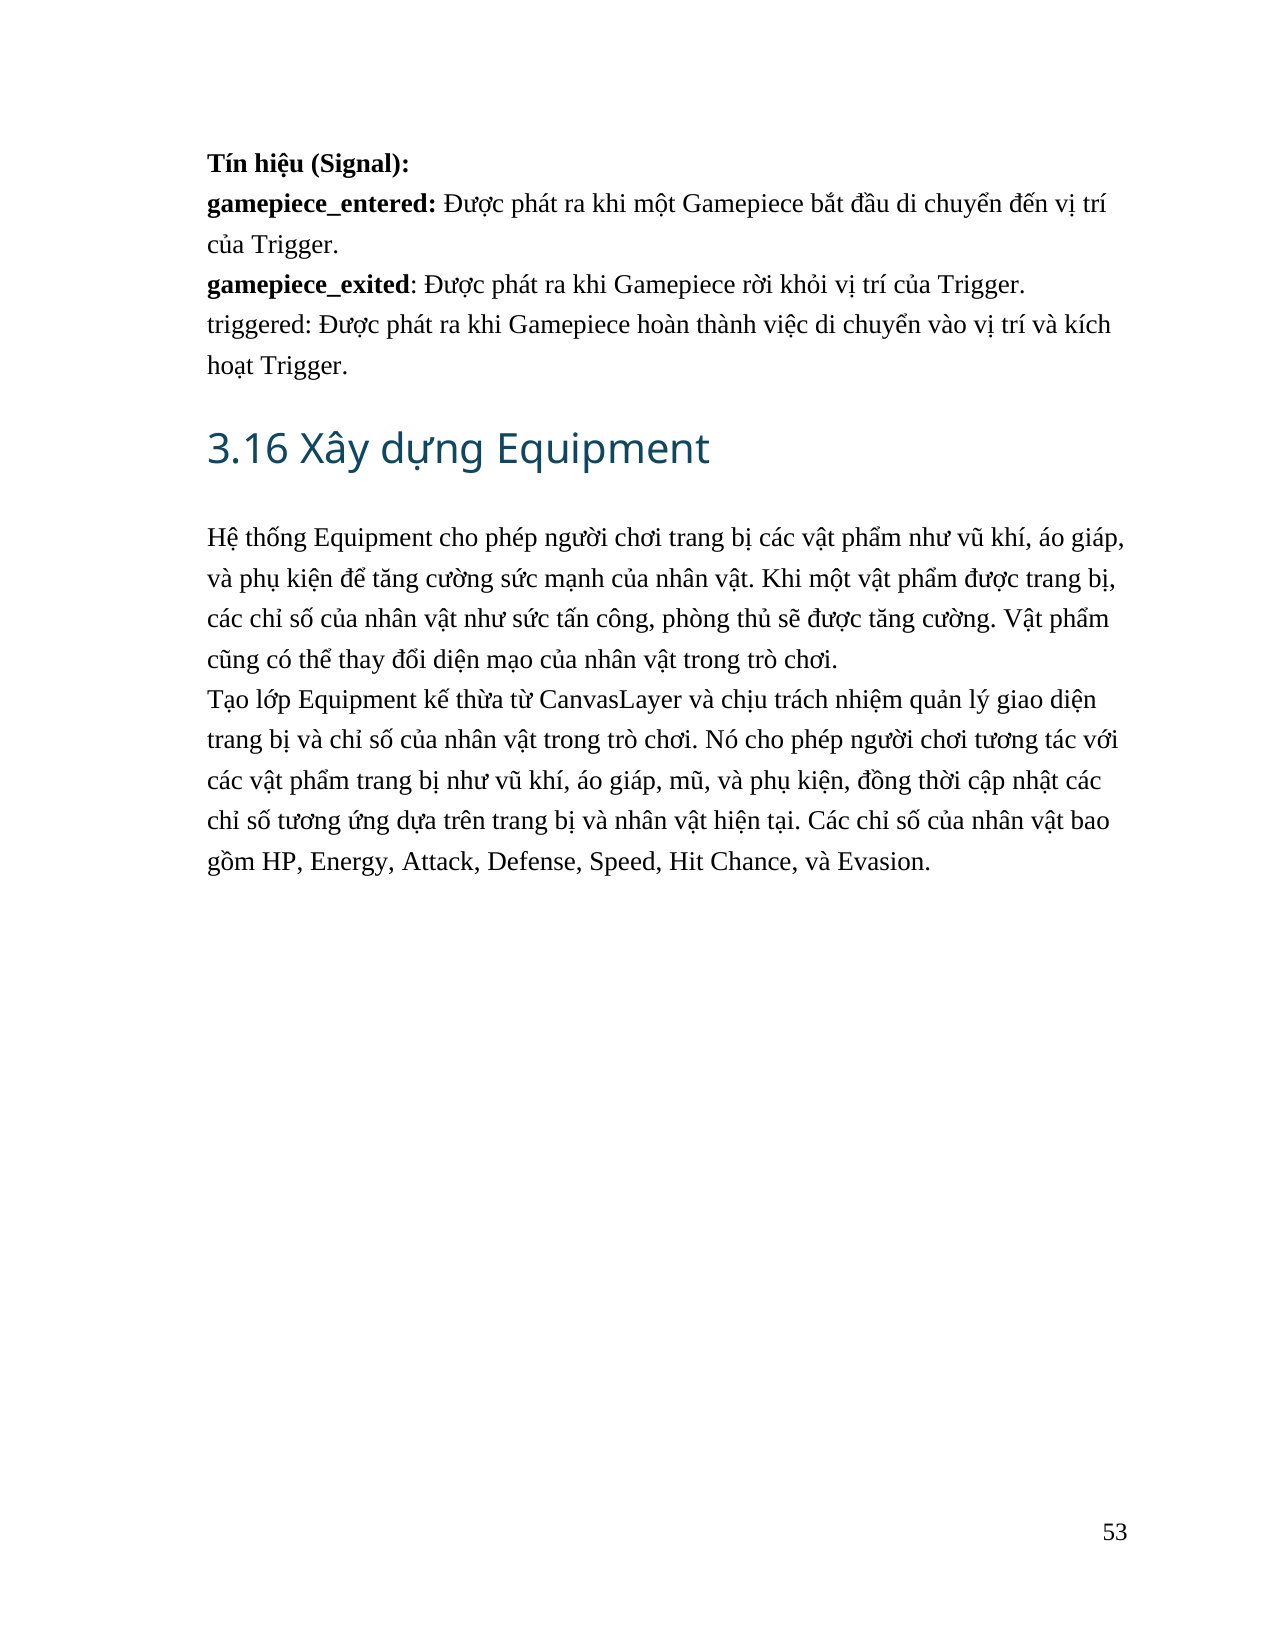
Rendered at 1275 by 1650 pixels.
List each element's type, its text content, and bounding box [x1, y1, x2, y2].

text gamepiece_entered: Được phát ra khi một Gamepiece bắt đầu di chuyển đến vị trí của Trigger. [207, 187, 1127, 259]
text Hệ thống Equipment cho phép người chơi trang bị các vật phẩm như vũ khí, áo giáp, và phụ kiện để tăng cường sức mạnh của nhân vật. Khi một vật phẩm được trang bị, các chỉ số của nhân vật như sức tấn công, phòng thủ sẽ được tăng cường. Vật phẩm cũng có thể thay đổi diện mạo của nhân vật trong trò chơi. [207, 522, 1127, 674]
text triggered: Được phát ra khi Gamepiece hoàn thành việc di chuyển vào vị trí và kích hoạt Trigger. [207, 309, 1127, 380]
text Tín hiệu (Signal): [207, 147, 1127, 178]
text Tạo lớp Equipment kế thừa từ CanvasLayer và chịu trách nhiệm quản lý giao diện trang bị và chỉ số của nhân vật trong trò chơi. Nó cho phép người chơi tương tác với các vật phẩm trang bị như vũ khí, áo giáp, mũ, và phụ kiện, đồng thời cập nhật các chỉ số tương ứng dựa trên trang bị và nhân vật hiện tại. Các chỉ số của nhân vật bao gồm HP, Energy, Attack, Defense, Speed, Hit Chance, và Evasion. [207, 683, 1127, 876]
text gamepiece_exited: Được phát ra khi Gamepiece rời khỏi vị trí của Trigger. [207, 268, 1127, 299]
subtitle 3.16 Xây dựng Equipment [207, 419, 1127, 475]
